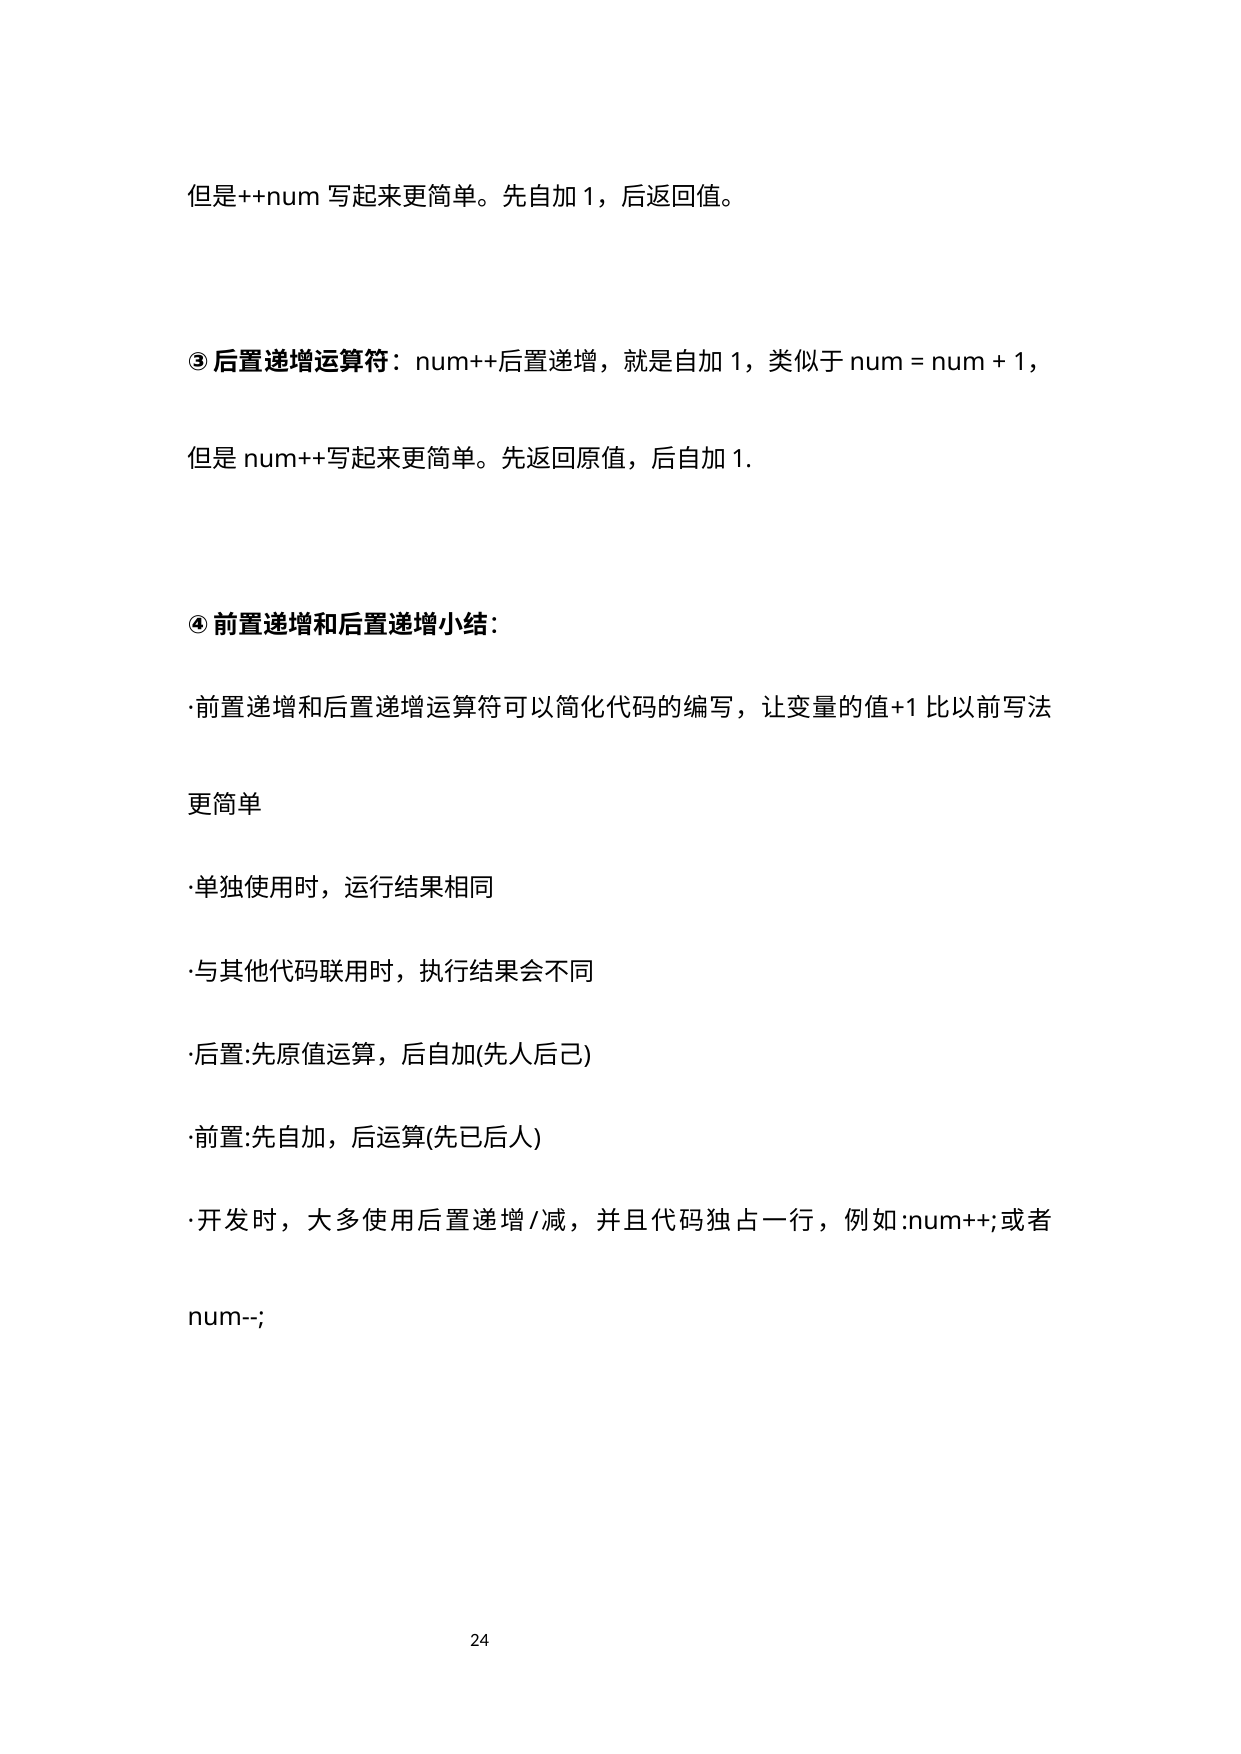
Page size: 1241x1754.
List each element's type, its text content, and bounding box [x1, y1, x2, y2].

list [187, 162, 1053, 227]
list ·后置:先原值运算，后自加(先人后己) [187, 1020, 1053, 1085]
list ·前置:先自加，后运算(先已后人) [187, 1103, 1053, 1168]
list ③后置递增运算符：num++后置递增，就是自加1，类似于num = num + 1，但是 num++写起来更简单。先返回原值，后自加1. [187, 327, 1053, 489]
list ④前置递增和后置递增小结： [187, 590, 1053, 655]
list ·前置递增和后置递增运算符可以简化代码的编写，让变量的值+1比以前写法更简单 [187, 673, 1053, 835]
list ·与其他代码联用时，执行结果会不同 [187, 937, 1053, 1002]
list ·单独使用时，运行结果相同 [187, 853, 1053, 918]
list ·开发时，大多使用后置递增/减，并且代码独占一行，例如:num++;或者num--; [187, 1186, 1053, 1348]
